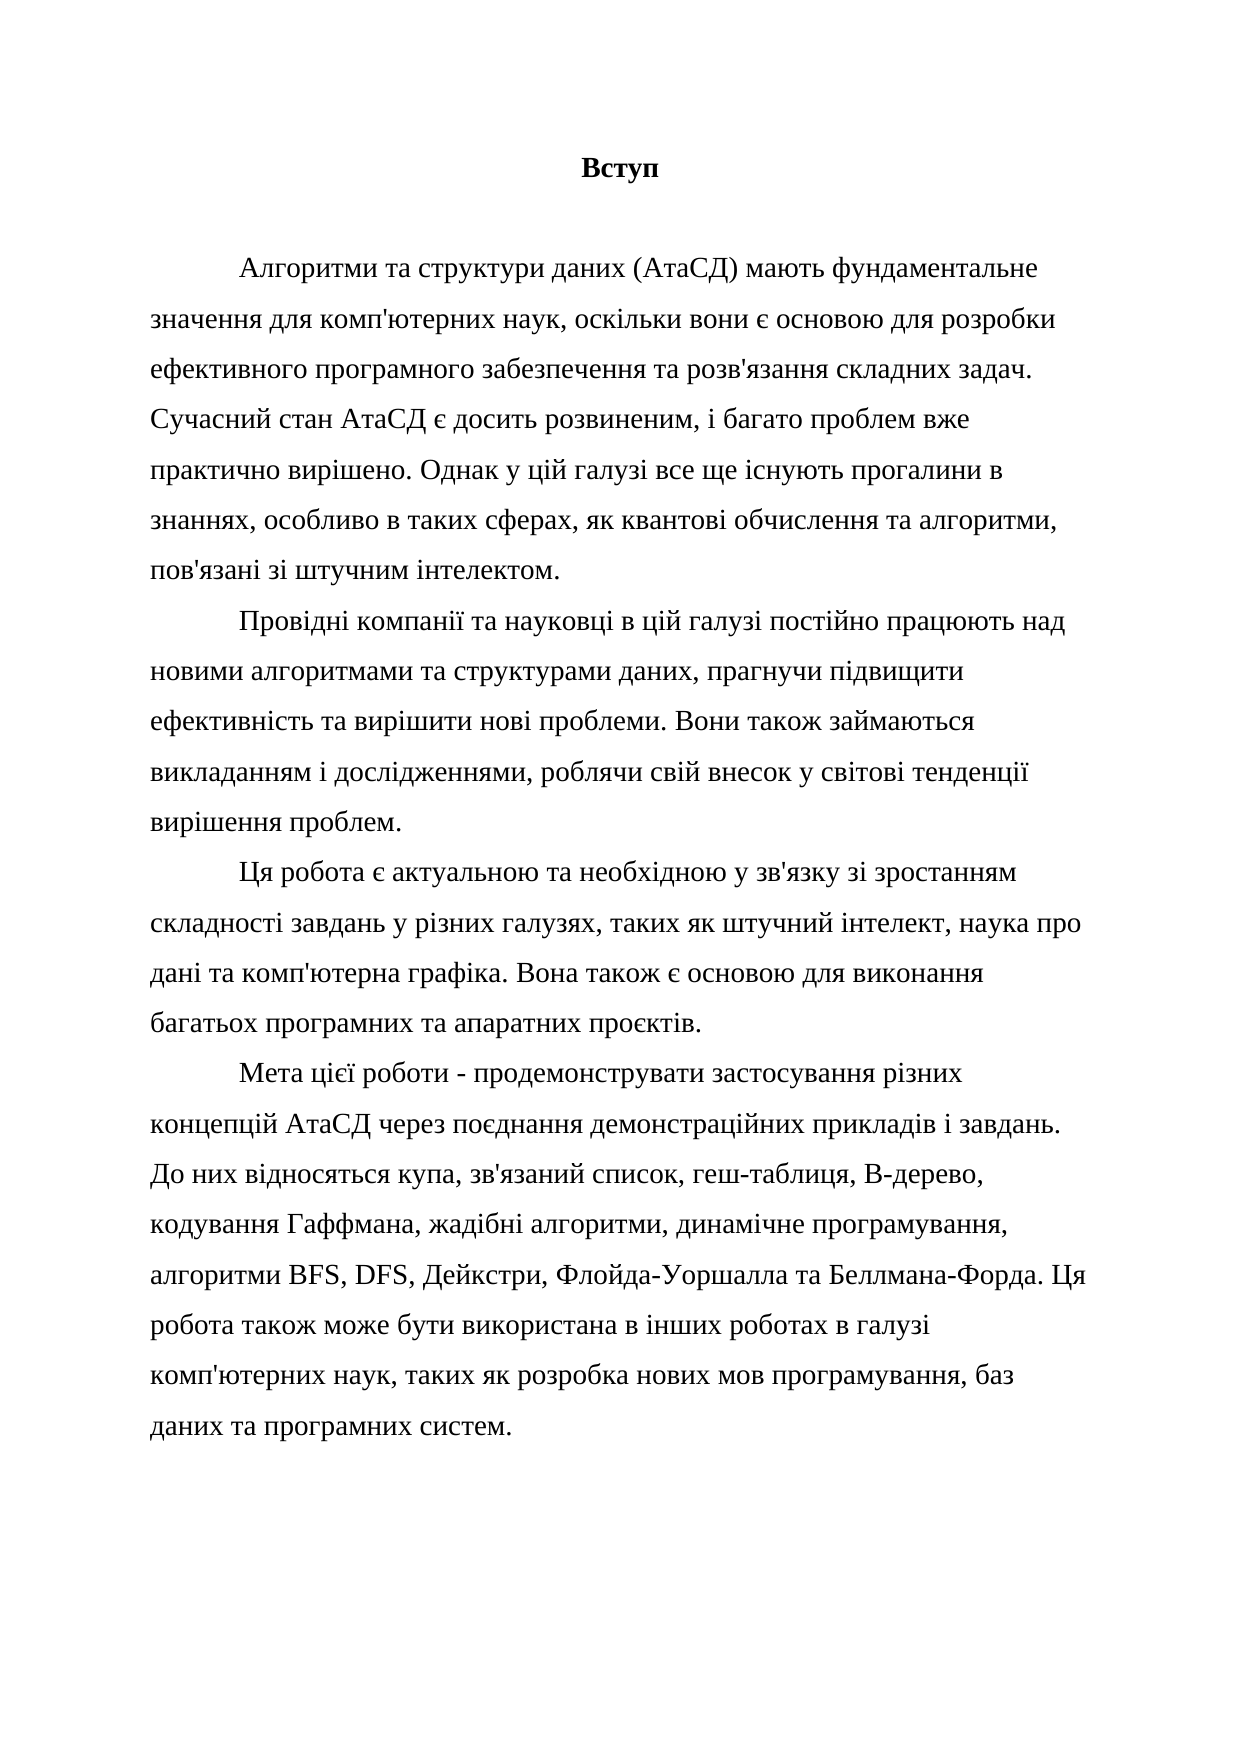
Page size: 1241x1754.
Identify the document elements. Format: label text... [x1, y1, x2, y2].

text Алгоритми та структури даних (АтаСД) мають фундаментальне значення для комп'ютерних наук, оскільки вони є основою для розробки ефективного програмного забезпечення та розв'язання складних задач. Сучасний стан АтаСД є досить розвиненим, і багато проблем вже практично вирішено. Однак у цій галузі все ще існують прогалини в знаннях, особливо в таких сферах, як квантові обчислення та алгоритми, пов'язані зі штучним інтелектом. [150, 251, 1090, 586]
text Вступ [150, 150, 1090, 183]
text Мета цієї роботи - продемонструвати застосування різних концепцій АтаСД через поєднання демонстраційних прикладів і завдань. До них відносяться купа, зв'язаний список, геш-таблиця, B-дерево, кодування Гаффмана, жадібні алгоритми, динамічне програмування, алгоритми BFS, DFS, Дейкстри, Флойда-Уоршалла та Беллмана-Форда. Ця робота також може бути використана в інших роботах в галузі комп'ютерних наук, таких як розробка нових мов програмування, баз даних та програмних систем. [150, 1056, 1090, 1441]
text Провідні компанії та науковці в цій галузі постійно працюють над новими алгоритмами та структурами даних, прагнучи підвищити ефективність та вирішити нові проблеми. Вони також займаються викладанням і дослідженнями, роблячи свій внесок у світові тенденції вирішення проблем. [150, 603, 1090, 838]
text Ця робота є актуальною та необхідною у зв'язку зі зростанням складності завдань у різних галузях, таких як штучний інтелект, наука про дані та комп'ютерна графіка. Вона також є основою для виконання багатьох програмних та апаратних проєктів. [150, 854, 1090, 1039]
